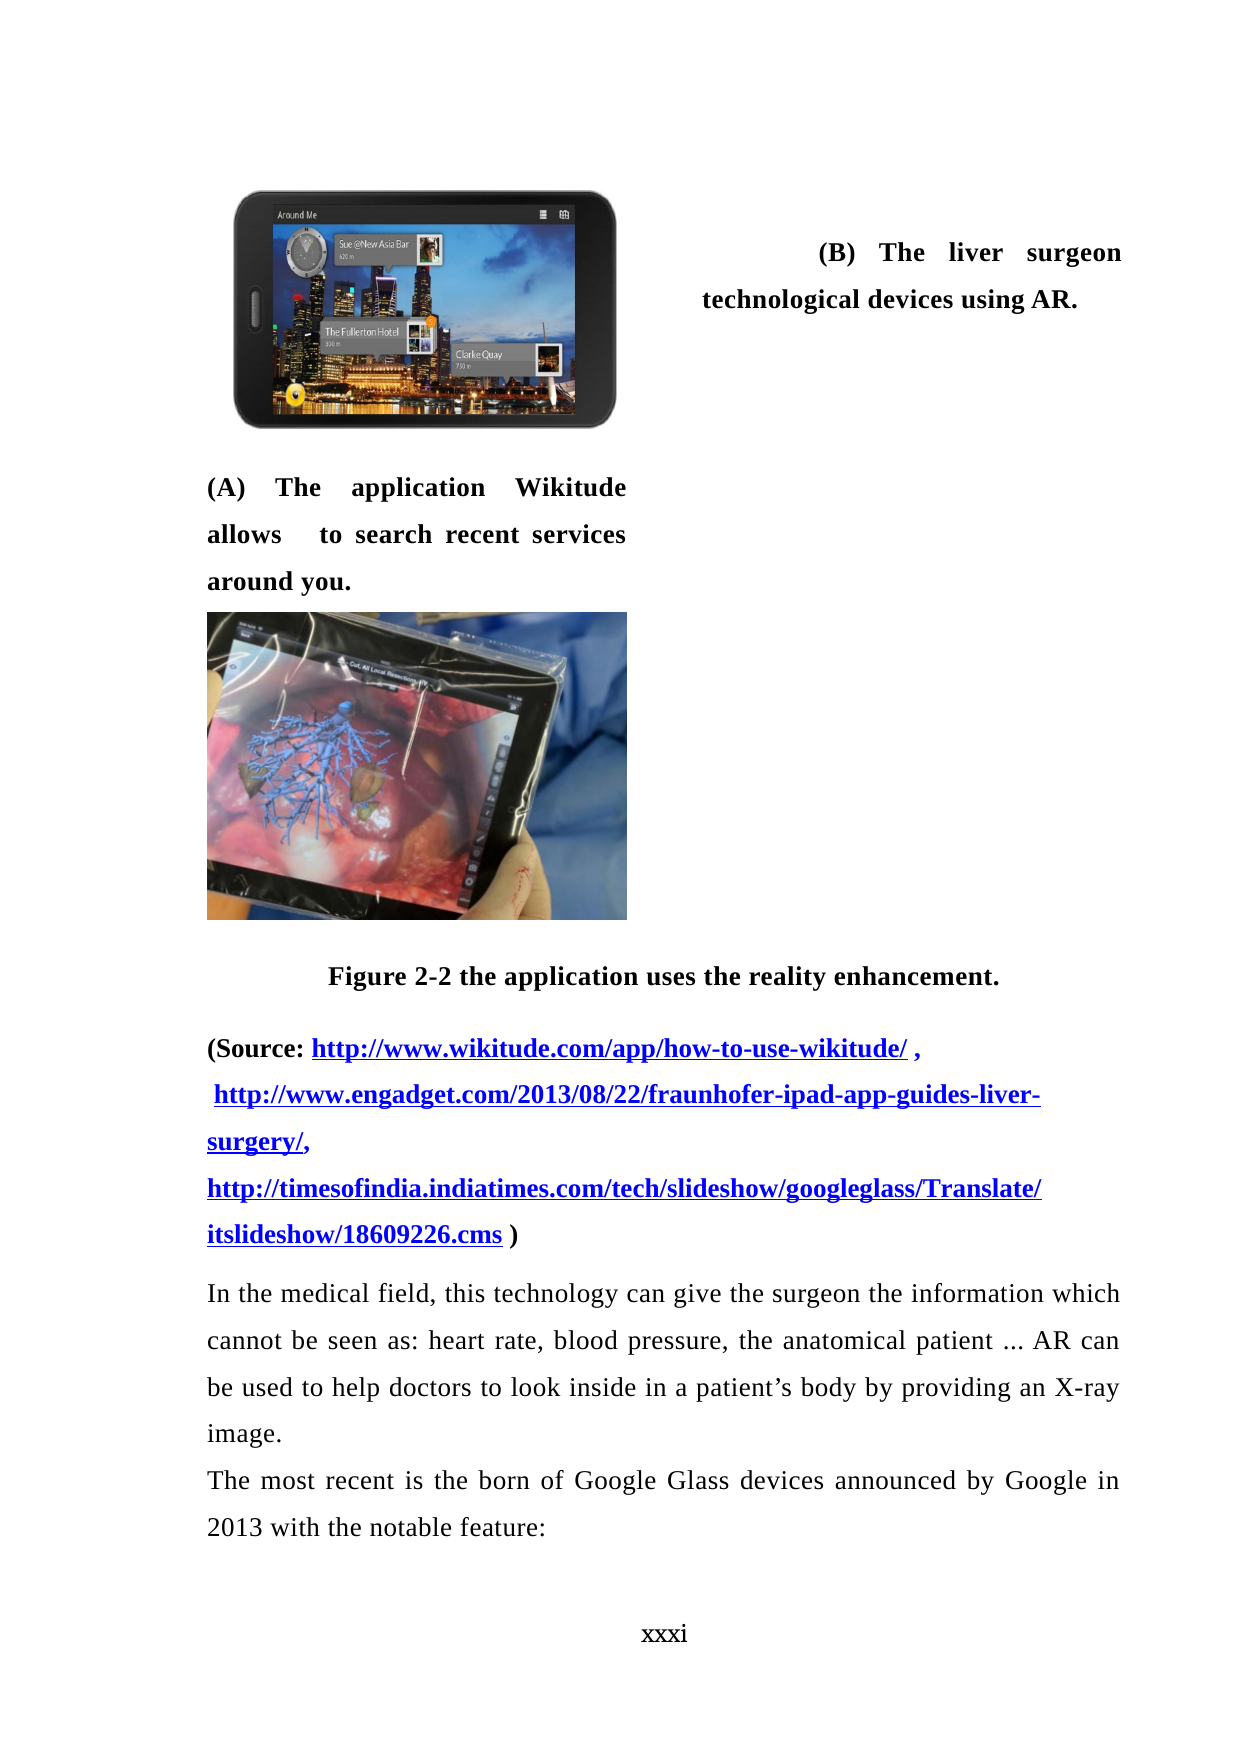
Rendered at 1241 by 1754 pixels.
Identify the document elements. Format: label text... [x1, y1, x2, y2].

picture [206, 612, 627, 920]
title (A) The application Wikitude allows to search recent services around you. [207, 471, 627, 612]
title In the medical field, this technology can give the surgeon the information which cannot be seen as: heart rate, blood pressure, the anatomical patient ... AR can be used to help doctors to look inside in a patient’s body by providing an X-ray image. [207, 1278, 1122, 1449]
title The most recent is the born of Google Glass devices announced by Google in 2013 with the notable feature: [207, 1464, 1122, 1542]
picture [206, 177, 626, 445]
title (B) The liver surgeon technological devices using AR. [702, 236, 1122, 314]
text (Source: http://www.wikitude.com/app/how-to-use-wikitude/ , http://www.engadget.com/2013/08/22/fraunhofer-ipad-app-guides-liver-surgery/, http://timesofindia.indiatimes.com/tech/slideshow/googleglass/Translate/itslideshow/18609226.cms ) [207, 1032, 1122, 1249]
title Figure 2-2 the application uses the reality enhancement. [207, 960, 1122, 991]
